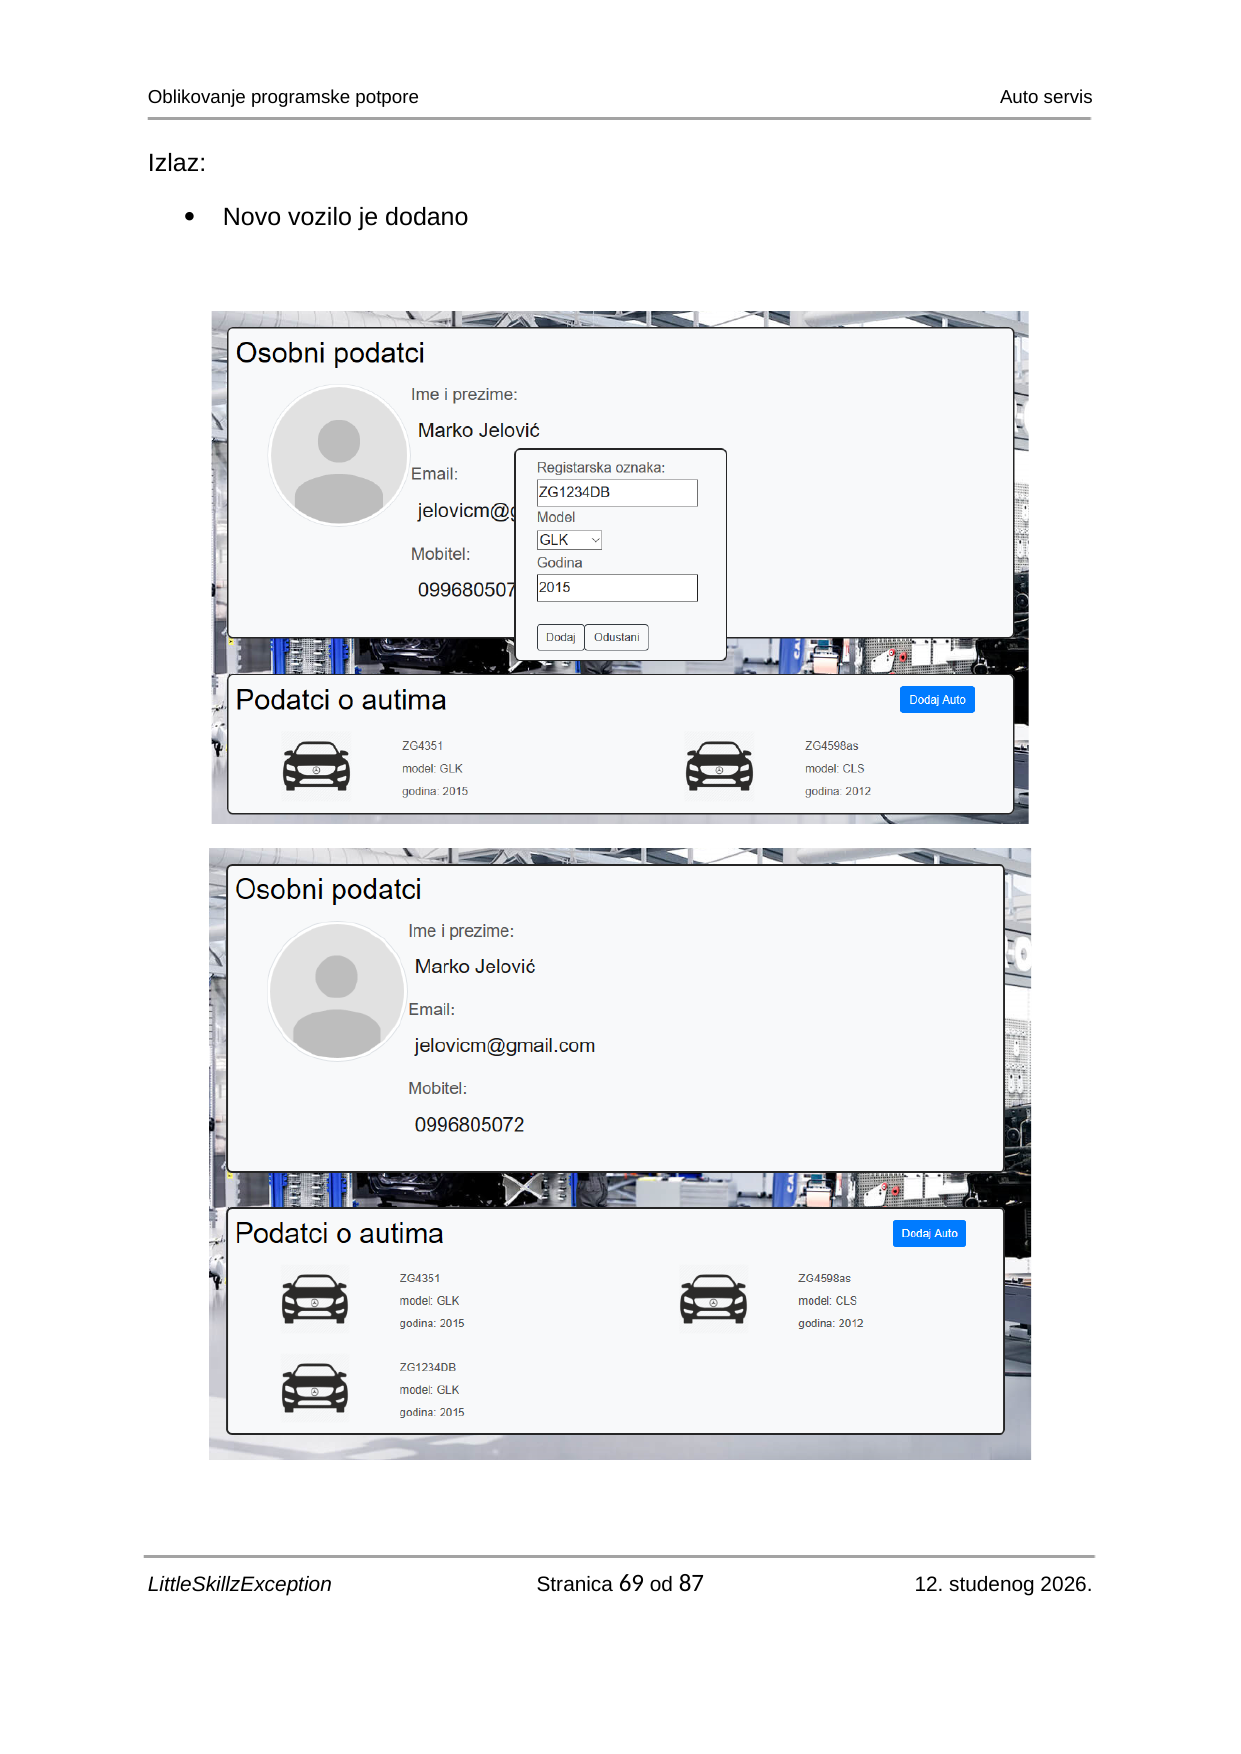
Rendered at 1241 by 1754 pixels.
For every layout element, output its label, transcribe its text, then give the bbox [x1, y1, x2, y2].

picture [209, 848, 1032, 1460]
list Novo vozilo je dodano [185, 201, 1093, 230]
picture [211, 311, 1029, 824]
text Izlaz: [148, 148, 1093, 176]
